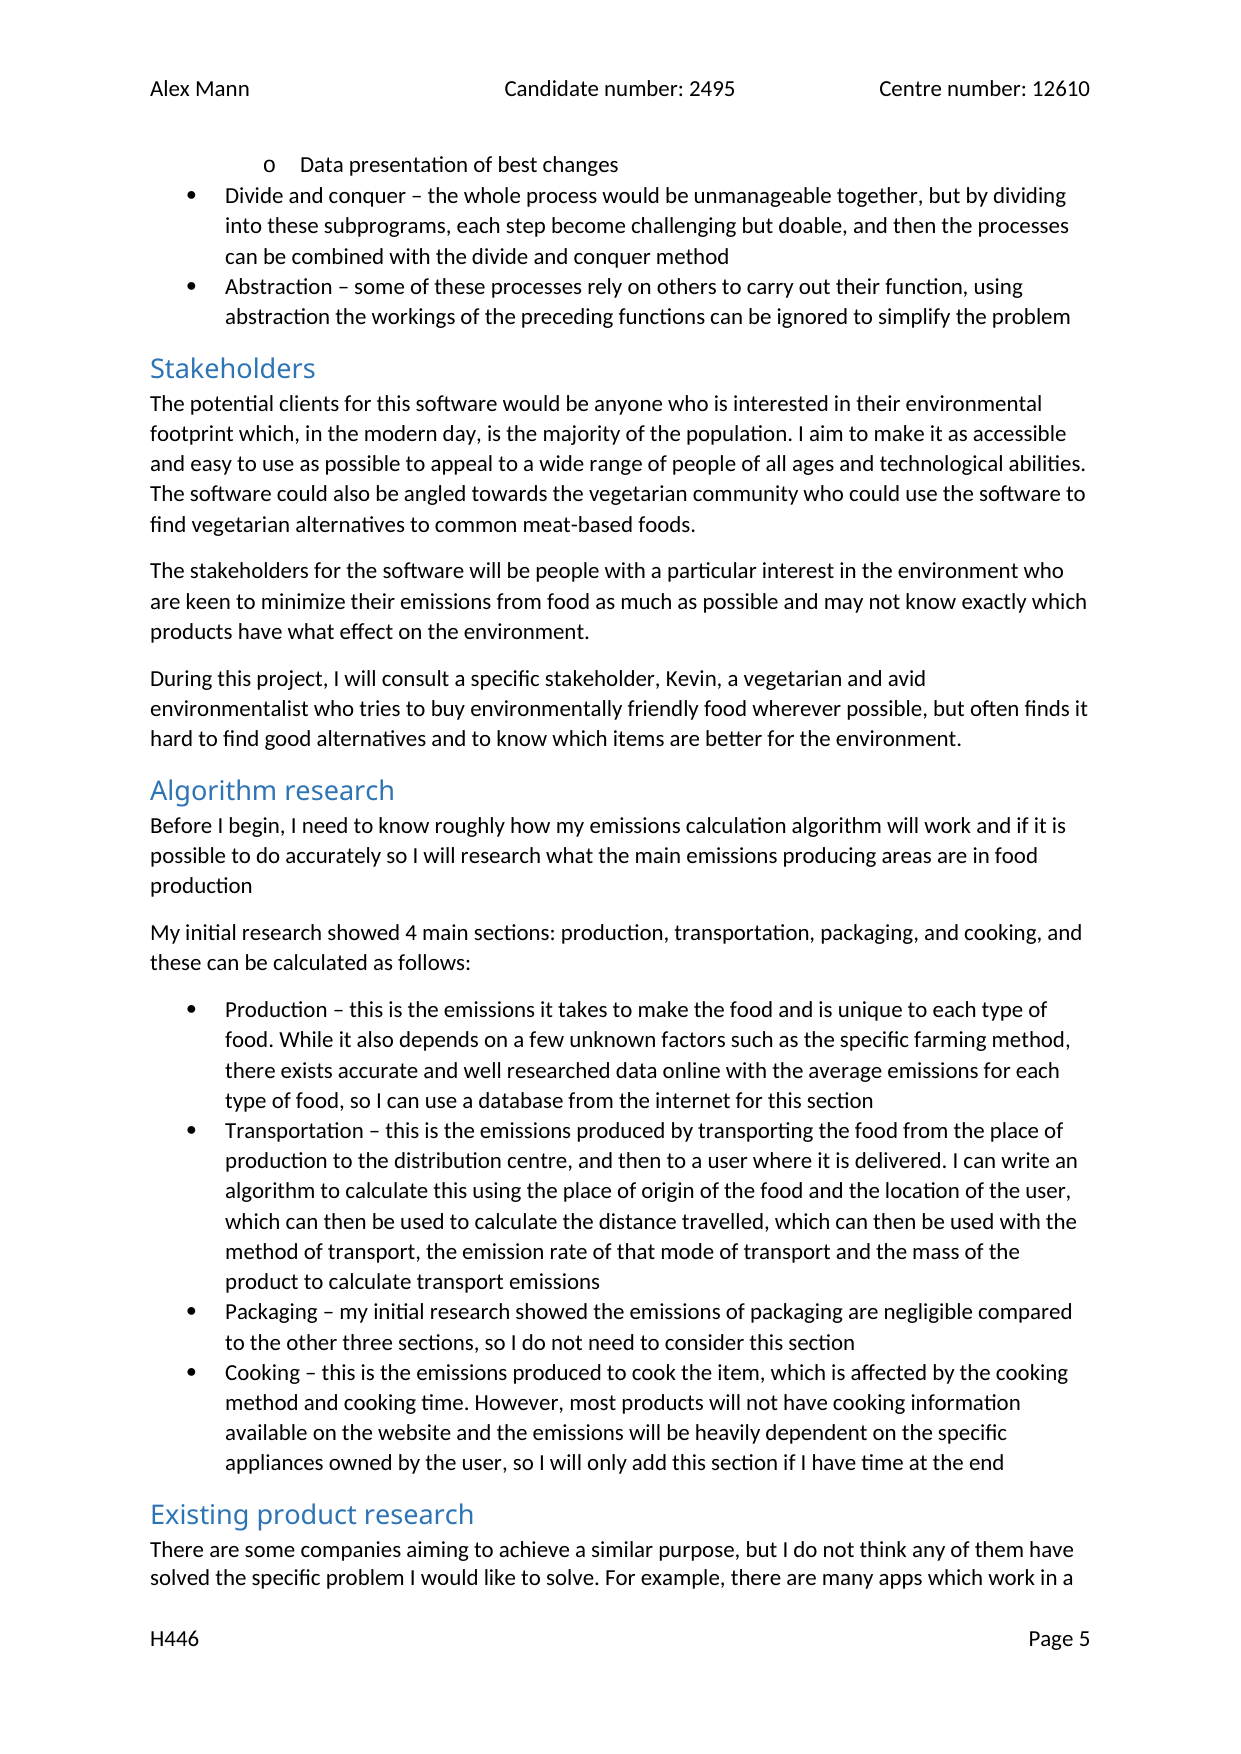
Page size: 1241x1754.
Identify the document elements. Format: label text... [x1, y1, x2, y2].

text The stakeholders for the software will be people with a particular interest in the environment who are keen to minimize their emissions from food as much as possible and may not know exactly which products have what effect on the environment. [150, 557, 1090, 645]
text During this project, I will consult a specific stakeholder, Kevin, a vegetarian and avid environmentalist who tries to buy environmentally friendly food wherever possible, but often finds it hard to find good alternatives and to know which items are better for the environment. [150, 664, 1090, 752]
subtitle Algorithm research [150, 771, 1090, 808]
subtitle Existing product research [150, 1495, 1090, 1532]
list Data presentation of best changes [262, 150, 1090, 179]
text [150, 1535, 1090, 1591]
text Before I begin, I need to know roughly how my emissions calculation algorithm will work and if it is possible to do accurately so I will research what the main emissions producing areas are in food production [150, 811, 1090, 899]
text The potential clients for this software would be anyone who is interested in their environmental footprint which, in the modern day, is the majority of the population. I aim to make it as accessible and easy to use as possible to appeal to a wide range of people of all ages and technological abilities. The software could also be angled towards the vegetarian community who could use the software to find vegetarian alternatives to common meat-based foods. [150, 389, 1090, 538]
list Cooking – this is the emissions produced to cook the item, which is affected by the cooking method and cooking time. However, most products will not have cooking information available on the website and the emissions will be heavily dependent on the specific appliances owned by the user, so I will only add this section if I have time at the end [187, 1358, 1090, 1477]
text My initial research showed 4 main sections: production, transportation, packaging, and cooking, and these can be calculated as follows: [150, 918, 1090, 977]
list Divide and conquer – the whole process would be unmanageable together, but by dividing into these subprograms, each step become challenging but doable, and then the processes can be combined with the divide and conquer method [187, 181, 1090, 270]
subtitle Stakeholders [150, 349, 1090, 386]
list Production – this is the emissions it takes to make the food and is unique to each type of food. While it also depends on a few unknown factors such as the specific farming method, there exists accurate and well researched data online with the average emissions for each type of food, so I can use a database from the internet for this section [187, 995, 1090, 1114]
list Transportation – this is the emissions produced by transporting the food from the place of production to the distribution centre, and then to a user where it is delivered. I can write an algorithm to calculate this using the place of origin of the food and the location of the user, which can then be used to calculate the distance travelled, which can then be used with the method of transport, the emission rate of that mode of transport and the mass of the product to calculate transport emissions [187, 1116, 1090, 1295]
list Packaging – my initial research showed the emissions of packaging are negligible compared to the other three sections, so I do not need to consider this section [187, 1297, 1090, 1356]
list Abstraction – some of these processes rely on others to carry out their function, using abstraction the workings of the preceding functions can be ignored to simplify the problem [187, 272, 1090, 330]
